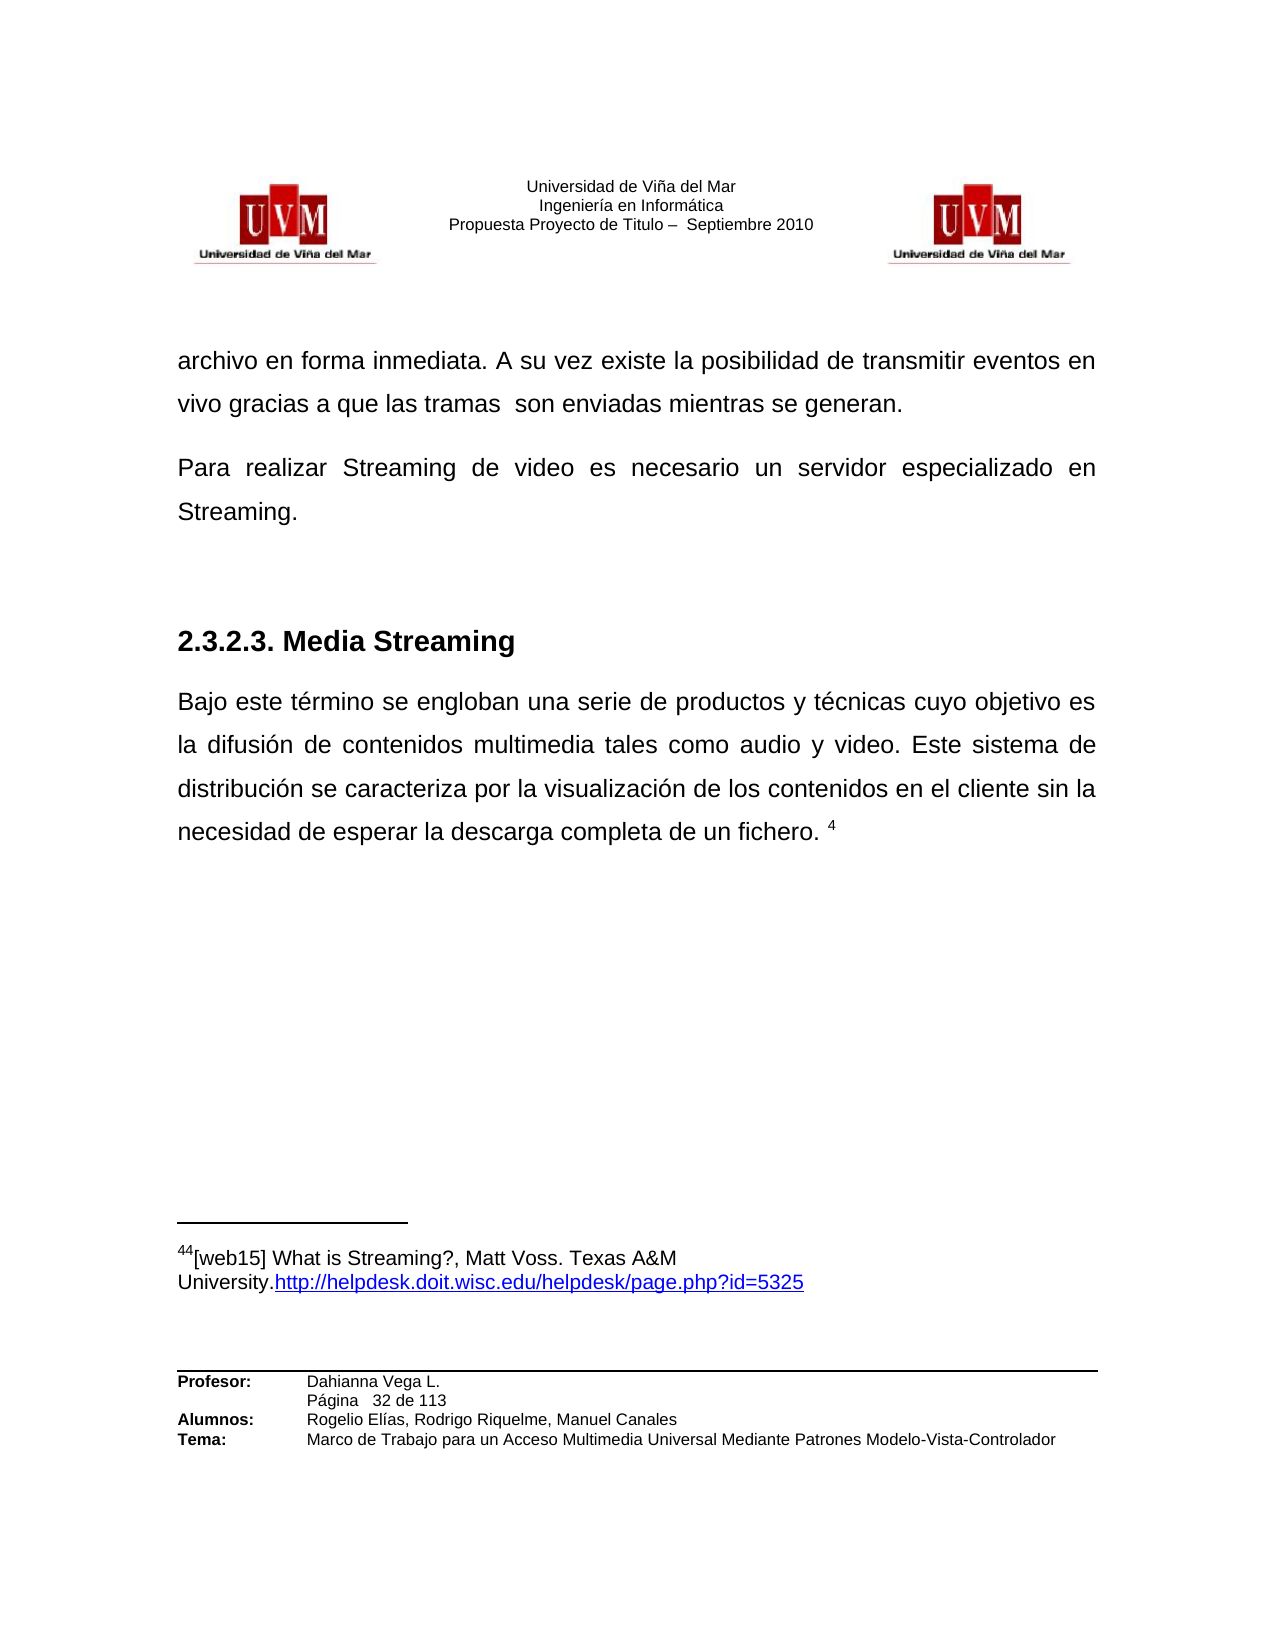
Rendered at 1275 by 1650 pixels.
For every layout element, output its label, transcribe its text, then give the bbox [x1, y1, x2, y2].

subtitle 2.3.2.3. Media Streaming [177, 624, 1098, 658]
picture [871, 176, 1084, 267]
text Para realizar Streaming de video es necesario un servidor especializado en Streaming. [177, 453, 1098, 525]
text Bajo este término se engloban una serie de productos y técnicas cuyo objetivo es la difusión de contenidos multimedia tales como audio y video. Este sistema de distribución se caracteriza por la visualización de los contenidos en el cliente sin la necesidad de esperar la descarga completa de un fichero. [177, 687, 1098, 845]
picture [177, 176, 390, 267]
